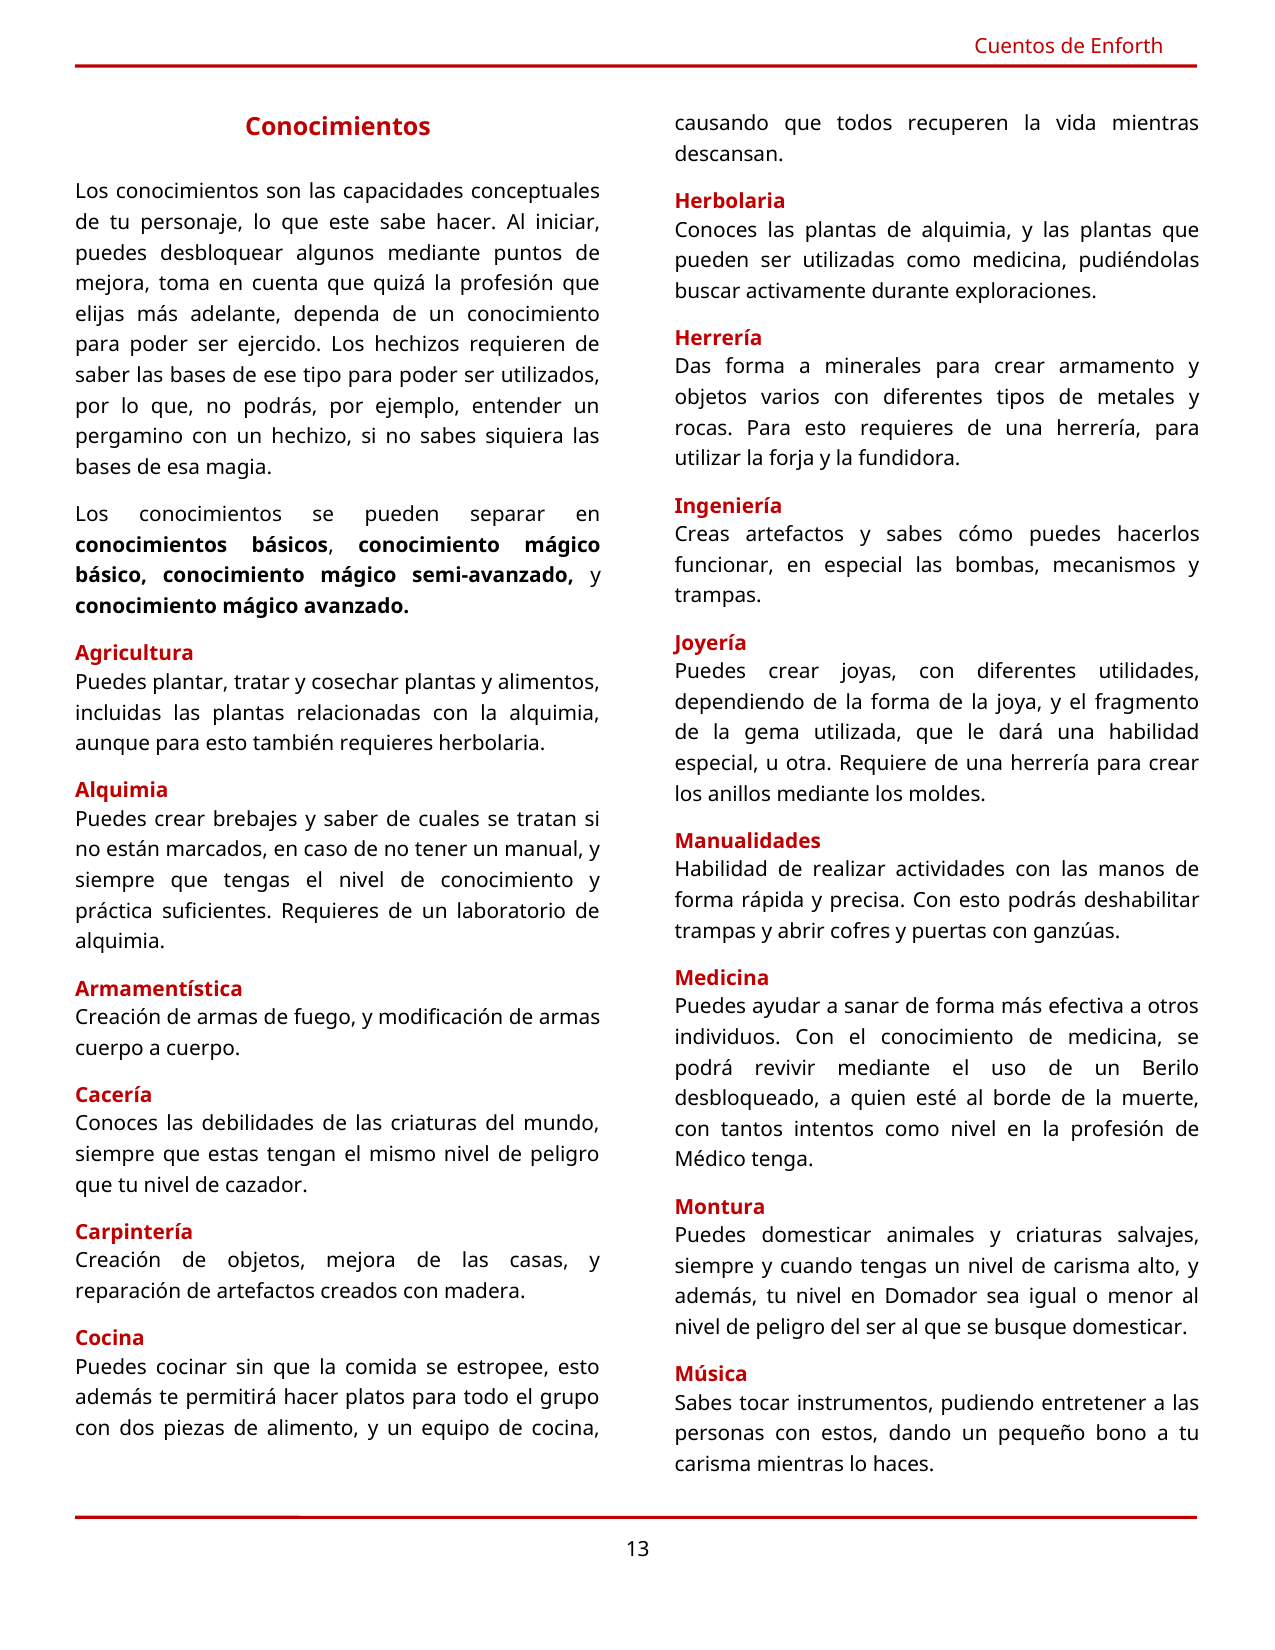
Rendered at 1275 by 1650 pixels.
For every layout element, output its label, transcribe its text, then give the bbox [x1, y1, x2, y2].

text Puedes cocinar sin que la comida se estropee, esto además te permitirá hacer platos para todo el grupo con dos piezas de alimento, y un equipo de cocina, causando que todos recuperen la vida mientras descansan. [75, 1352, 601, 1442]
text Puedes crear brebajes y saber de cuales se tratan si no están marcados, en caso de no tener un manual, y siempre que tengas el nivel de conocimiento y práctica suficientes. Requieres de un laboratorio de alquimia. [75, 804, 601, 955]
text Carpintería [75, 1217, 601, 1246]
text Conoces las plantas de alquimia, y las plantas que pueden ser utilizadas como medicina, pudiéndolas buscar activamente durante exploraciones. [674, 215, 1200, 304]
text Sabes tocar instrumentos, pudiendo entretener a las personas con estos, dando un pequeño bono a tu carisma mientras lo haces. [674, 1388, 1200, 1478]
text Cocina [75, 1323, 601, 1352]
text Armamentística [75, 974, 601, 1002]
text Puedes ayudar a sanar de forma más efectiva a otros individuos. Con el conocimiento de medicina, se podrá revivir mediante el uso de un Berilo desbloqueado, a quien esté al borde de la muerte, con tantos intentos como nivel en la profesión de Médico tenga. [674, 991, 1200, 1173]
text Ingeniería [674, 491, 1200, 519]
text Alquimia [75, 776, 601, 804]
text Joyería [674, 628, 1200, 656]
subtitle Conocimientos [75, 108, 601, 142]
text Creación de objetos, mejora de las casas, y reparación de artefactos creados con madera. [75, 1246, 601, 1304]
text Música [674, 1359, 1200, 1388]
text Medicina [674, 963, 1200, 991]
text Manualidades [674, 826, 1200, 854]
text Creas artefactos y sabes cómo puedes hacerlos funcionar, en especial las bombas, mecanismos y trampas. [674, 519, 1200, 609]
text Puedes plantar, tratar y cosechar plantas y alimentos, incluidas las plantas relacionadas con la alquimia, aunque para esto también requieres herbolaria. [75, 667, 601, 757]
text Puedes crear joyas, con diferentes utilidades, dependiendo de la forma de la joya, y el fragmento de la gema utilizada, que le dará una habilidad especial, u otra. Requiere de una herrería para crear los anillos mediante los moldes. [674, 656, 1200, 807]
text Puedes cocinar sin que la comida se estropee, esto además te permitirá hacer platos para todo el grupo con dos piezas de alimento, y un equipo de cocina, causando que todos recuperen la vida mientras descansan. [674, 108, 1200, 167]
text Cacería [75, 1080, 601, 1108]
text Los conocimientos son las capacidades conceptuales de tu personaje, lo que este sabe hacer. Al iniciar, puedes desbloquear algunos mediante puntos de mejora, toma en cuenta que quizá la profesión que elijas más adelante, dependa de un conocimiento para poder ser ejercido. Los hechizos requieren de saber las bases de ese tipo para poder ser utilizados, por lo que, no podrás, por ejemplo, entender un pergamino con un hechizo, si no sabes siquiera las bases de esa magia. [75, 176, 601, 481]
text Agricultura [75, 638, 601, 667]
text Creación de armas de fuego, y modificación de armas cuerpo a cuerpo. [75, 1002, 601, 1061]
text Habilidad de realizar actividades con las manos de forma rápida y precisa. Con esto podrás deshabilitar trampas y abrir cofres y puertas con ganzúas. [674, 854, 1200, 944]
text Herrería [674, 323, 1200, 352]
text Herbolaria [674, 186, 1200, 215]
text Conoces las debilidades de las criaturas del mundo, siempre que estas tengan el mismo nivel de peligro que tu nivel de cazador. [75, 1108, 601, 1198]
text Puedes domesticar animales y criaturas salvajes, siempre y cuando tengas un nivel de carisma alto, y además, tu nivel en Domador sea igual o menor al nivel de peligro del ser al que se busque domesticar. [674, 1220, 1200, 1341]
text Los conocimientos se pueden separar en conocimientos básicos, conocimiento mágico básico, conocimiento mágico semi-avanzado, y conocimiento mágico avanzado. [75, 499, 601, 620]
text Montura [674, 1192, 1200, 1220]
text Das forma a minerales para crear armamento y objetos varios con diferentes tipos de metales y rocas. Para esto requieres de una herrería, para utilizar la forja y la fundidora. [674, 352, 1200, 472]
